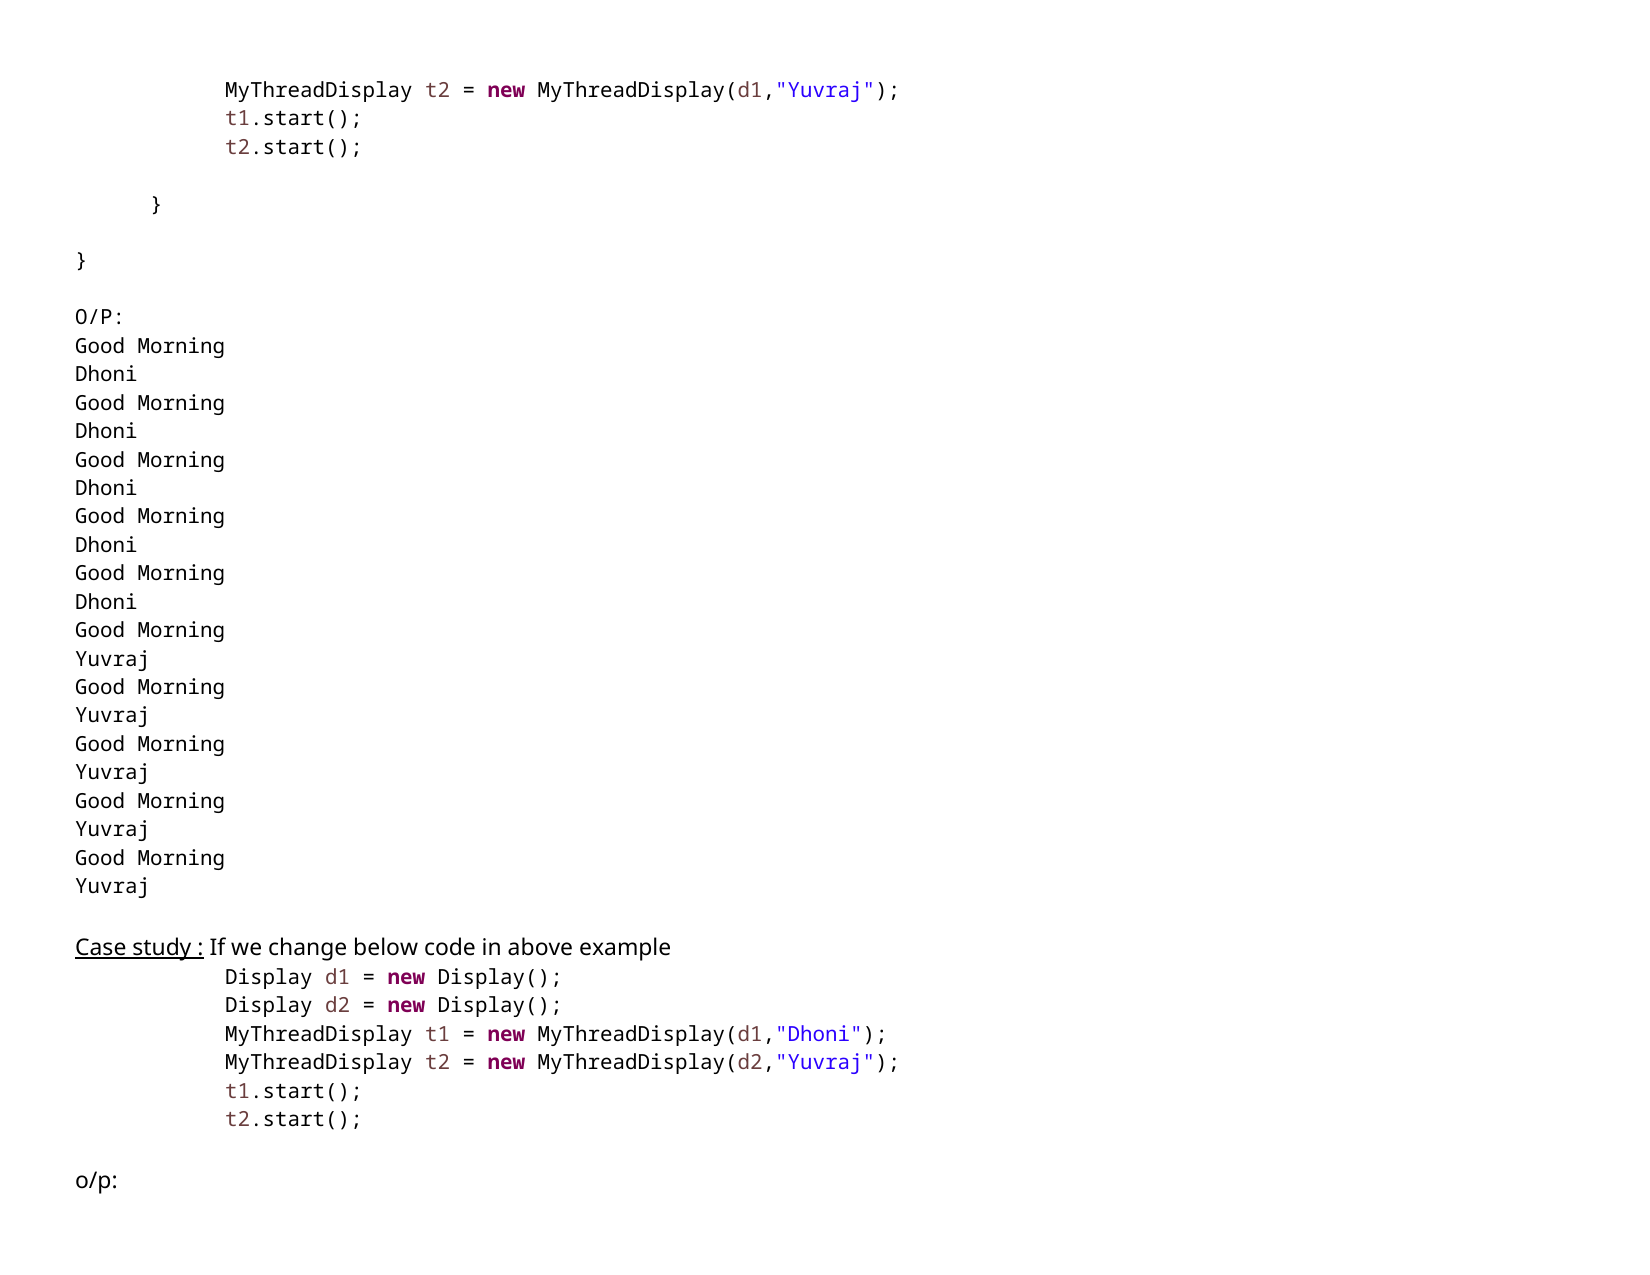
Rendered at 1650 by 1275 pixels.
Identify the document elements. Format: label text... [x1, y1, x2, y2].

text t1.start(); [75, 1076, 1575, 1104]
text t2.start(); [75, 1104, 1575, 1133]
text Good Morning [75, 558, 1575, 587]
text Dhoni [75, 587, 1575, 615]
text Dhoni [75, 416, 1575, 445]
text Display d2 = new Display(); [75, 991, 1575, 1019]
text Good Morning [75, 445, 1575, 473]
text Yuvraj [75, 644, 1575, 672]
text Dhoni [75, 473, 1575, 502]
text MyThreadDisplay t1 = new MyThreadDisplay(d1,"Dhoni"); [75, 1019, 1575, 1047]
text Yuvraj [75, 757, 1575, 786]
text MyThreadDisplay t2 = new MyThreadDisplay(d1,"Yuvraj"); [75, 75, 1575, 103]
text Good Morning [75, 672, 1575, 701]
text Good Morning [75, 388, 1575, 416]
text Good Morning [75, 729, 1575, 757]
text } [75, 246, 1575, 274]
text Good Morning [75, 786, 1575, 814]
text t1.start(); [75, 103, 1575, 132]
text Case study : If we change below code in above example [75, 931, 1575, 962]
text } [75, 189, 1575, 217]
text Good Morning [75, 615, 1575, 644]
text Yuvraj [75, 814, 1575, 843]
text Good Morning [75, 843, 1575, 871]
text Good Morning [75, 502, 1575, 530]
text Dhoni [75, 359, 1575, 388]
text Yuvraj [75, 871, 1575, 900]
text Display d1 = new Display(); [75, 962, 1575, 991]
text t2.start(); [75, 132, 1575, 160]
text Good Morning [75, 331, 1575, 359]
text O/P: [75, 302, 1575, 331]
text o/p: [75, 1164, 1575, 1195]
text Dhoni [75, 530, 1575, 558]
text Yuvraj [75, 701, 1575, 729]
text MyThreadDisplay t2 = new MyThreadDisplay(d2,"Yuvraj"); [75, 1047, 1575, 1076]
